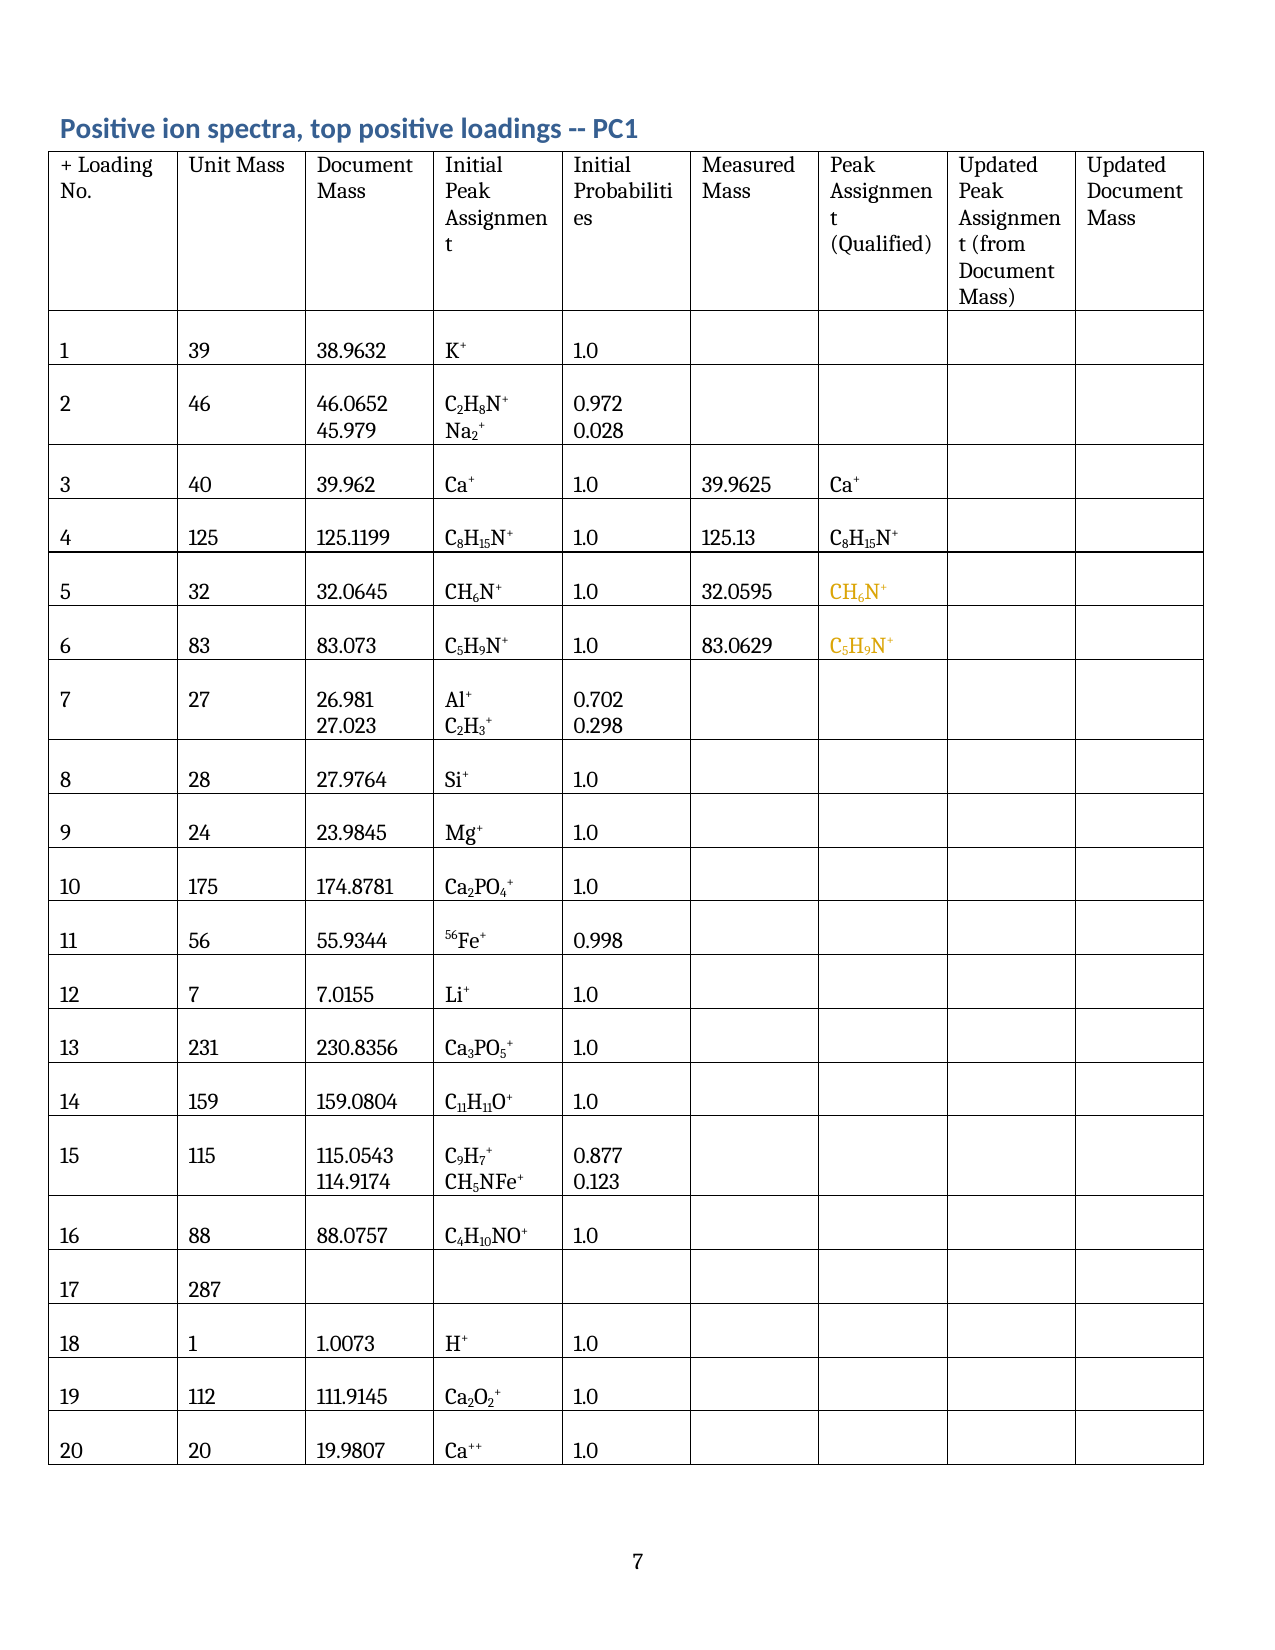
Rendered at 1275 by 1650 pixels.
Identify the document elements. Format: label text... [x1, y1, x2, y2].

table_cell 46.0652 45.979 [306, 365, 433, 444]
table_cell 1.0 [563, 311, 690, 364]
table_cell [691, 1116, 818, 1195]
table_cell 26.981 27.023 [306, 660, 433, 739]
table_cell [1076, 606, 1203, 659]
table_cell 1.0 [563, 1063, 690, 1115]
table_cell [1076, 365, 1203, 444]
table_cell 1.0073 [306, 1304, 433, 1357]
table_cell 1.0 [563, 1304, 690, 1357]
table_cell 125.1199 [306, 499, 433, 551]
table_cell [819, 1250, 947, 1303]
table_cell 7 [49, 660, 177, 739]
table_cell 88.0757 [306, 1196, 433, 1249]
table_cell [948, 445, 1075, 498]
table_cell 12 [49, 955, 177, 1008]
table_cell 159.0804 [306, 1063, 433, 1115]
table_cell 112 [178, 1358, 305, 1410]
table_cell [948, 1196, 1075, 1249]
table_cell [1076, 660, 1203, 739]
table_cell [691, 740, 818, 793]
table_cell [948, 1411, 1075, 1464]
table_cell [948, 1009, 1075, 1062]
table_cell [306, 1250, 433, 1303]
table_cell 6 [49, 606, 177, 659]
table_cell 24 [178, 794, 305, 847]
table_cell [691, 365, 818, 444]
table_cell [819, 955, 947, 1008]
table_cell [1076, 553, 1203, 605]
table_cell K+ [434, 311, 562, 364]
table_cell [819, 848, 947, 900]
table_cell [1076, 1009, 1203, 1062]
table_cell C2H8N+ Na2+ [434, 365, 562, 444]
table_cell 11 [49, 901, 177, 954]
table_cell [1076, 794, 1203, 847]
table_cell [691, 794, 818, 847]
table_cell [948, 740, 1075, 793]
table_cell [819, 740, 947, 793]
table_cell 0.877 0.123 [563, 1116, 690, 1195]
table_cell 83 [178, 606, 305, 659]
table_cell [1076, 740, 1203, 793]
table_cell [948, 606, 1075, 659]
table_cell 175 [178, 848, 305, 900]
table_cell [948, 955, 1075, 1008]
table_cell [819, 1304, 947, 1357]
table_cell 39.962 [306, 445, 433, 498]
table_cell [1076, 1250, 1203, 1303]
table_cell [819, 365, 947, 444]
table_cell [819, 1411, 947, 1464]
table_cell [1076, 1063, 1203, 1115]
table_cell [1076, 955, 1203, 1008]
table_cell [1076, 1358, 1203, 1410]
table_cell [819, 1196, 947, 1249]
table_cell [948, 1250, 1075, 1303]
table_cell [948, 1063, 1075, 1115]
table_cell 125 [178, 499, 305, 551]
table_cell 1.0 [563, 553, 690, 605]
table_cell [563, 1250, 690, 1303]
table_cell 56Fe+ [434, 901, 562, 954]
table_cell 88 [178, 1196, 305, 1249]
table_cell [819, 660, 947, 739]
table_cell [691, 848, 818, 900]
table_cell 1 [49, 311, 177, 364]
table_cell 10 [49, 848, 177, 900]
table_header + Loading No. [49, 152, 177, 310]
table_header Peak Assignment (Qualified) [819, 152, 947, 310]
table_cell [691, 1411, 818, 1464]
table_cell H+ [434, 1304, 562, 1357]
table_header Document Mass [306, 152, 433, 310]
table_cell 32.0595 [691, 553, 818, 605]
table_cell 7 [178, 955, 305, 1008]
table_cell 0.702 0.298 [563, 660, 690, 739]
table_cell 159 [178, 1063, 305, 1115]
table_header Initial Peak Assignment [434, 152, 562, 310]
table_cell [691, 660, 818, 739]
table_cell [948, 1358, 1075, 1410]
table_cell [948, 901, 1075, 954]
table_cell [1076, 1411, 1203, 1464]
table_cell [691, 1250, 818, 1303]
table_cell 46 [178, 365, 305, 444]
table_cell [1076, 1196, 1203, 1249]
table_cell CH6N+ [819, 553, 947, 605]
table_cell 83.073 [306, 606, 433, 659]
table_cell C11H11O+ [434, 1063, 562, 1115]
table_cell C8H15N+ [434, 499, 562, 551]
table_cell 27.9764 [306, 740, 433, 793]
table_cell 230.8356 [306, 1009, 433, 1062]
table_cell 28 [178, 740, 305, 793]
table_cell [1076, 1116, 1203, 1195]
table_cell 1.0 [563, 794, 690, 847]
table_cell [691, 1304, 818, 1357]
table_cell Ca++ [434, 1411, 562, 1464]
table_cell 7.0155 [306, 955, 433, 1008]
table_cell 38.9632 [306, 311, 433, 364]
table_cell 0.972 0.028 [563, 365, 690, 444]
table_header Measured Mass [691, 152, 818, 310]
table_cell 19 [49, 1358, 177, 1410]
table_cell [948, 311, 1075, 364]
table_cell CH6N+ [434, 553, 562, 605]
table_cell [819, 1116, 947, 1195]
table_cell [691, 955, 818, 1008]
table_cell 83.0629 [691, 606, 818, 659]
table_cell 1.0 [563, 740, 690, 793]
table_cell Mg+ [434, 794, 562, 847]
table_cell [948, 660, 1075, 739]
table_cell 5 [49, 553, 177, 605]
table_cell [691, 1009, 818, 1062]
table_cell 17 [49, 1250, 177, 1303]
table_cell 40 [178, 445, 305, 498]
table_cell [819, 1009, 947, 1062]
table_cell Ca+ [819, 445, 947, 498]
table_cell Li+ [434, 955, 562, 1008]
table_cell Ca2PO4+ [434, 848, 562, 900]
table_cell [1076, 848, 1203, 900]
table_cell 115.0543 114.9174 [306, 1116, 433, 1195]
table_cell [691, 1063, 818, 1115]
table_cell [1076, 901, 1203, 954]
table_cell C5H9N+ [434, 606, 562, 659]
table_cell C5H9N+ [819, 606, 947, 659]
table_cell Ca3PO5+ [434, 1009, 562, 1062]
table_cell 1.0 [563, 606, 690, 659]
table_cell 18 [49, 1304, 177, 1357]
table_cell 20 [49, 1411, 177, 1464]
table_cell 1.0 [563, 445, 690, 498]
table_cell 9 [49, 794, 177, 847]
table_cell 231 [178, 1009, 305, 1062]
table_cell [948, 553, 1075, 605]
table_header Updated Document Mass [1076, 152, 1203, 310]
table_cell 0.998 [563, 901, 690, 954]
table_cell [1076, 499, 1203, 551]
table_cell [691, 1196, 818, 1249]
table_cell 56 [178, 901, 305, 954]
table_cell 32.0645 [306, 553, 433, 605]
table_cell 15 [49, 1116, 177, 1195]
table_cell 13 [49, 1009, 177, 1062]
table_cell [948, 365, 1075, 444]
table_cell 115 [178, 1116, 305, 1195]
table_cell [819, 1063, 947, 1115]
table_header Updated Peak Assignment (from Document Mass) [948, 152, 1075, 310]
table_cell [691, 1358, 818, 1410]
table_cell 1 [178, 1304, 305, 1357]
table_cell [948, 499, 1075, 551]
table_cell 1.0 [563, 1358, 690, 1410]
table_cell 287 [178, 1250, 305, 1303]
table_cell 27 [178, 660, 305, 739]
table_cell [948, 1304, 1075, 1357]
table_cell 1.0 [563, 1196, 690, 1249]
table_cell 23.9845 [306, 794, 433, 847]
table_cell Al+ C2H3+ [434, 660, 562, 739]
table_cell Si+ [434, 740, 562, 793]
subtitle Positive ion spectra, top positive loadings -- PC1 [60, 110, 1215, 146]
table_cell [691, 311, 818, 364]
table_cell 55.9344 [306, 901, 433, 954]
table_cell 39.9625 [691, 445, 818, 498]
table_cell 174.8781 [306, 848, 433, 900]
table_cell [819, 311, 947, 364]
table_cell [948, 848, 1075, 900]
table_header Initial Probabilities [563, 152, 690, 310]
table_cell [948, 1116, 1075, 1195]
table_cell [434, 1250, 562, 1303]
table_cell C9H7+ CH5NFe+ [434, 1116, 562, 1195]
table_cell 20 [178, 1411, 305, 1464]
table_cell 1.0 [563, 1411, 690, 1464]
table_cell 1.0 [563, 955, 690, 1008]
table_cell 125.13 [691, 499, 818, 551]
table_cell 4 [49, 499, 177, 551]
table_cell [819, 901, 947, 954]
table_cell 1.0 [563, 499, 690, 551]
table_cell 32 [178, 553, 305, 605]
table_cell 16 [49, 1196, 177, 1249]
table_cell 14 [49, 1063, 177, 1115]
table_cell 39 [178, 311, 305, 364]
table_cell Ca+ [434, 445, 562, 498]
table_cell [1076, 1304, 1203, 1357]
table_cell C4H10NO+ [434, 1196, 562, 1249]
table_cell 111.9145 [306, 1358, 433, 1410]
table_cell [1076, 445, 1203, 498]
table_cell [948, 794, 1075, 847]
table_cell 19.9807 [306, 1411, 433, 1464]
table_cell [819, 794, 947, 847]
table_cell 8 [49, 740, 177, 793]
table_cell [691, 901, 818, 954]
table_cell [1076, 311, 1203, 364]
table_cell [819, 1358, 947, 1410]
table_cell C8H15N+ [819, 499, 947, 551]
table_cell Ca2O2+ [434, 1358, 562, 1410]
table_header Unit Mass [178, 152, 305, 310]
table_cell 2 [49, 365, 177, 444]
table_cell 1.0 [563, 1009, 690, 1062]
table_cell 1.0 [563, 848, 690, 900]
table_cell 3 [49, 445, 177, 498]
